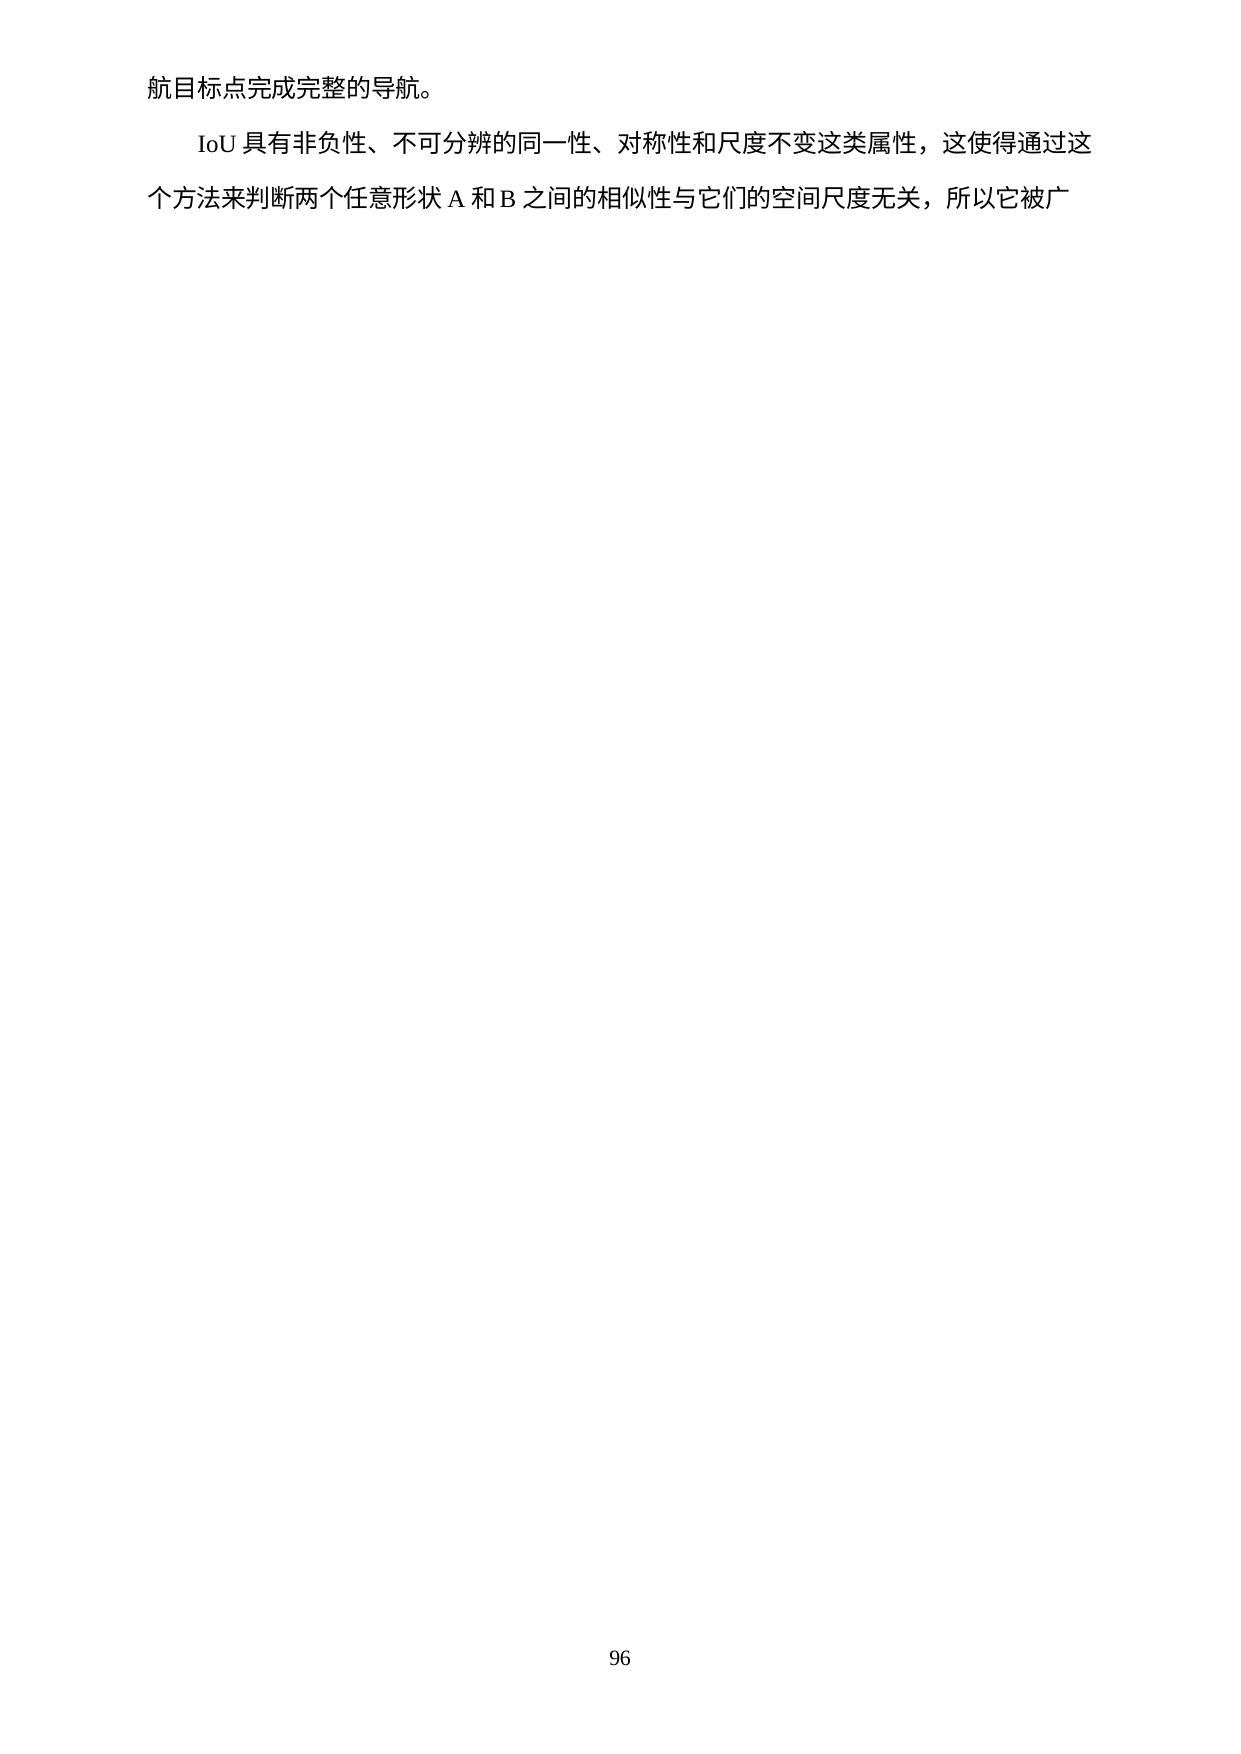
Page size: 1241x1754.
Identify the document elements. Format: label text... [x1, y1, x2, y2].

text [148, 69, 1093, 105]
text IoU 具有非负性、不可分辨的同一性、对称性和尺度不变这类属性，这使得通过这个方法来判断两个任意形状 A 和 B 之间的相似性与它们的空间尺度无关，所以它被广 [148, 124, 1093, 215]
